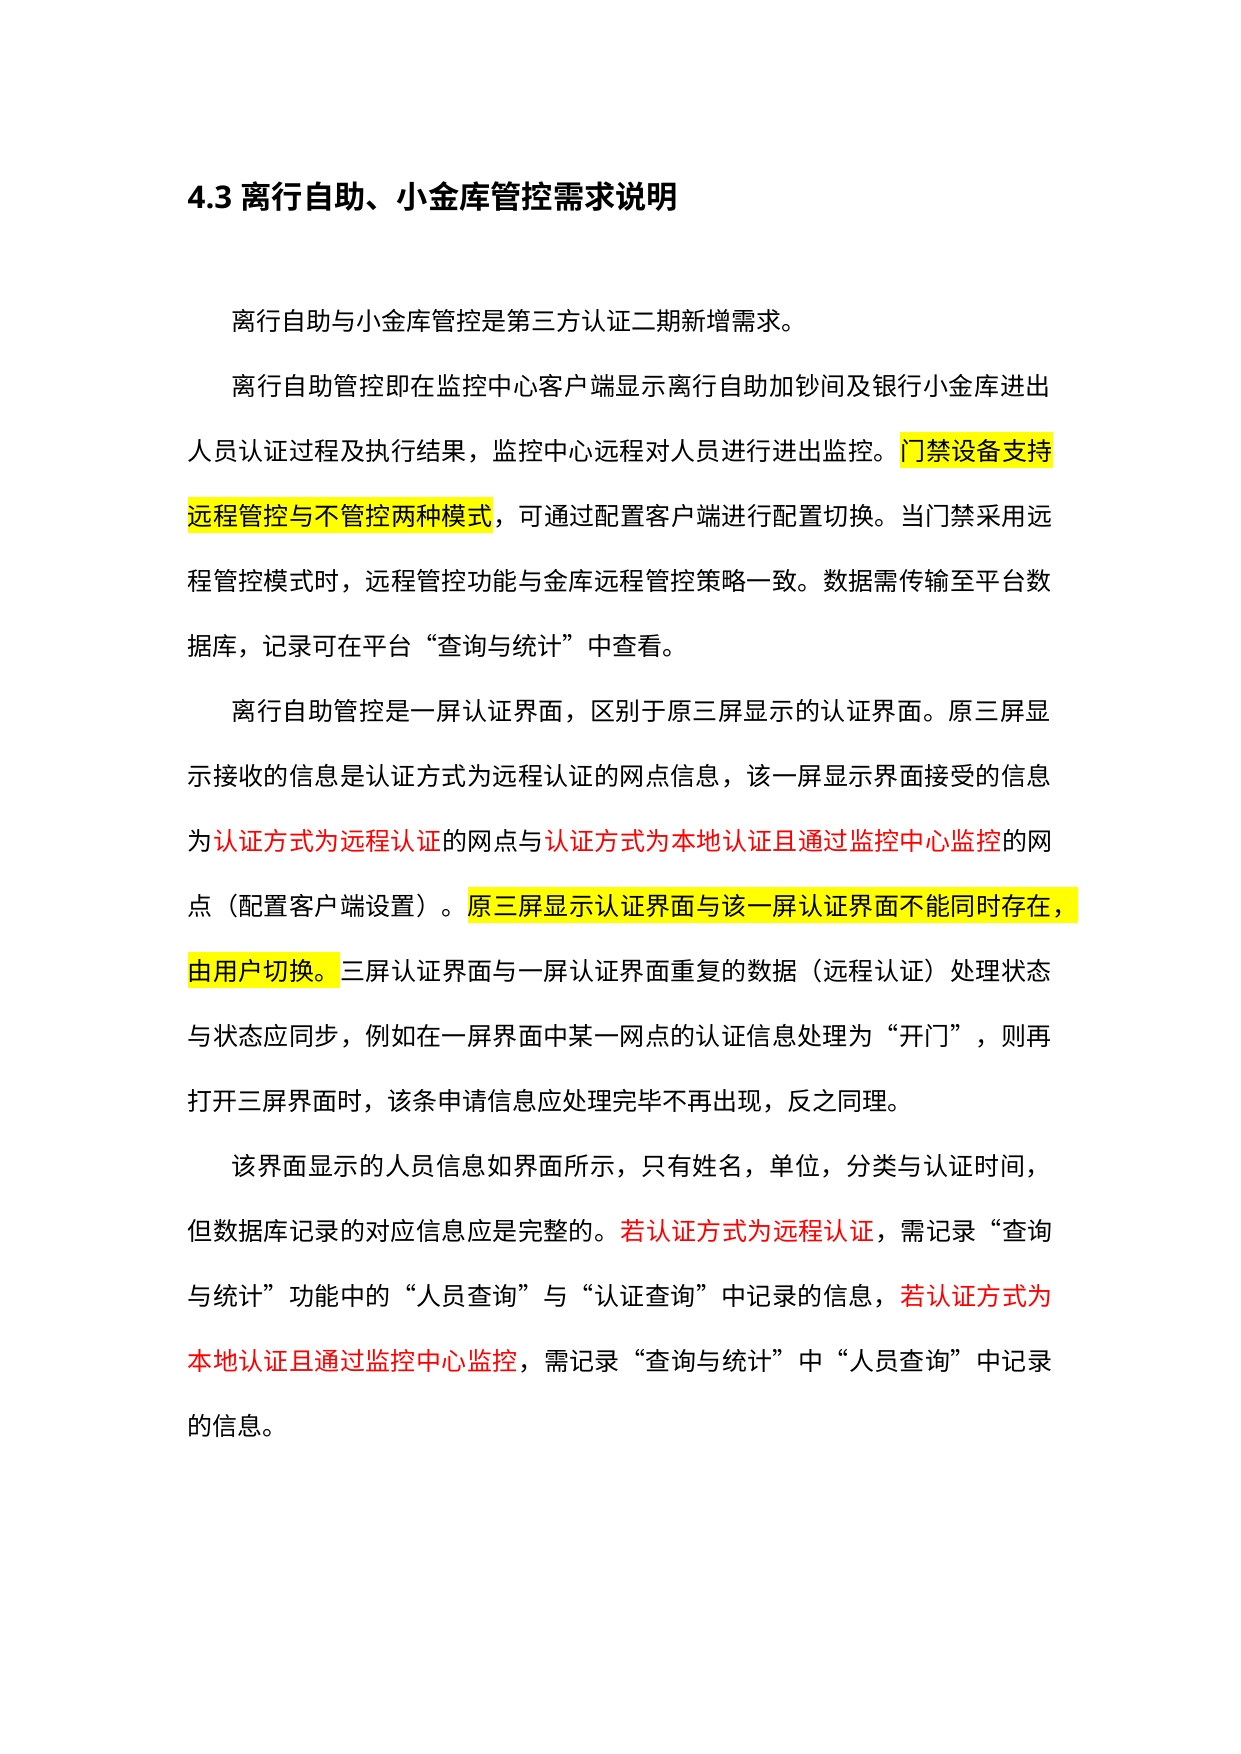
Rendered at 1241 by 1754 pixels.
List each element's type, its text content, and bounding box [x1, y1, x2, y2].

subtitle 4.3 离行自助、小金库管控需求说明 [187, 162, 1053, 227]
text 离行自助与小金库管控是第三方认证二期新增需求。 [187, 287, 1053, 352]
text 该界面显示的人员信息如界面所示，只有姓名，单位，分类与认证时间，但数据库记录的对应信息应是完整的。若认证方式为远程认证，需记录“查询与统计”功能中的“人员查询”与“认证查询”中记录的信息，若认证方式为本地认证且通过监控中心监控，需记录“查询与统计”中“人员查询”中记录的信息。 [187, 1132, 1053, 1457]
text 离行自助管控即在监控中心客户端显示离行自助加钞间及银行小金库进出人员认证过程及执行结果，监控中心远程对人员进行进出监控。门禁设备支持远程管控与不管控两种模式，可通过配置客户端进行配置切换。当门禁采用远程管控模式时，远程管控功能与金库远程管控策略一致。数据需传输至平台数据库，记录可在平台“查询与统计”中查看。 [187, 352, 1053, 677]
text 离行自助管控是一屏认证界面，区别于原三屏显示的认证界面。原三屏显示接收的信息是认证方式为远程认证的网点信息，该一屏显示界面接受的信息为认证方式为远程认证的网点与认证方式为本地认证且通过监控中心监控的网点（配置客户端设置）。原三屏显示认证界面与该一屏认证界面不能同时存在，由用户切换。三屏认证界面与一屏认证界面重复的数据（远程认证）处理状态与状态应同步，例如在一屏界面中某一网点的认证信息处理为“开门”，则再打开三屏界面时，该条申请信息应处理完毕不再出现，反之同理。 [187, 677, 1053, 1132]
